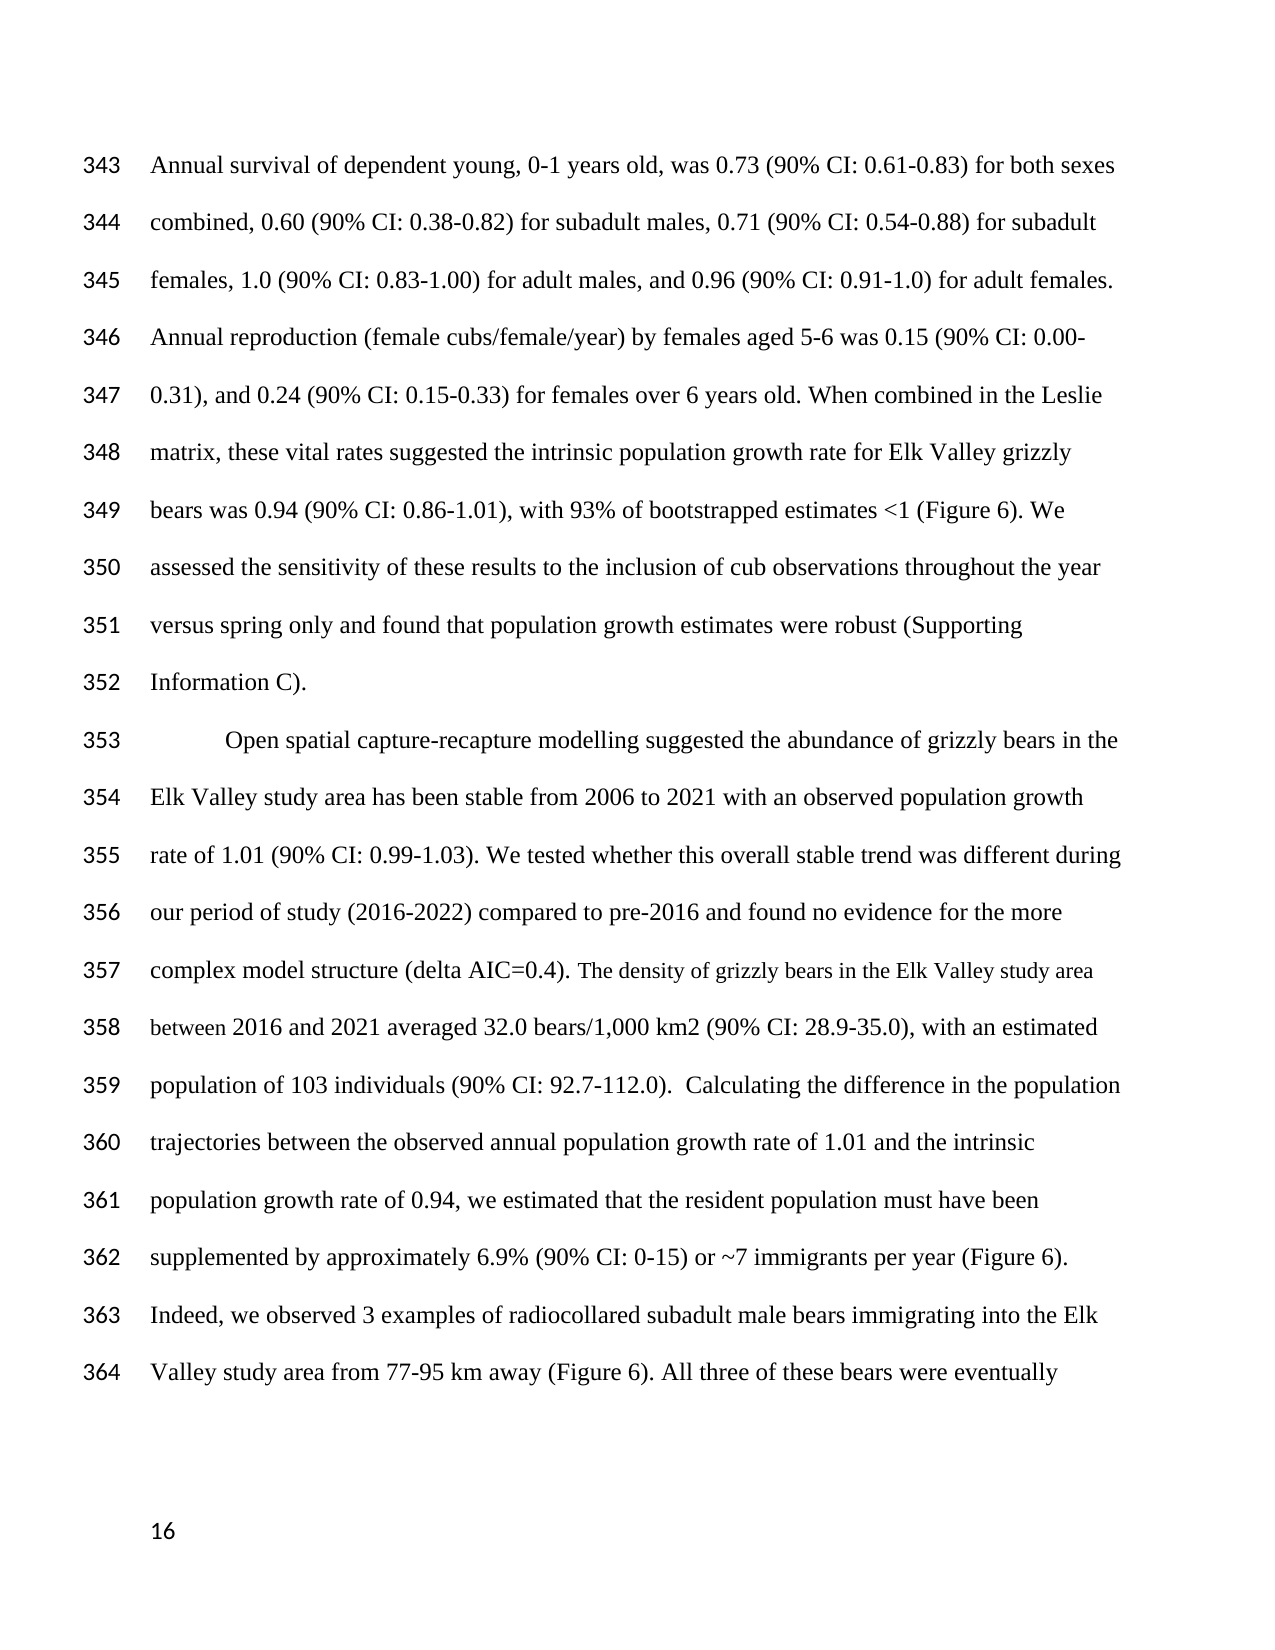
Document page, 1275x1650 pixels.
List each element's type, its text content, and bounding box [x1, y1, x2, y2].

text Annual survival of dependent young, 0-1 years old, was 0.73 (90% CI: 0.61-0.83) for both sexes combined, 0.60 (90% CI: 0.38-0.82) for subadult males, 0.71 (90% CI: 0.54-0.88) for subadult females, 1.0 (90% CI: 0.83-1.00) for adult males, and 0.96 (90% CI: 0.91-1.0) for adult females. Annual reproduction (female cubs/female/year) by females aged 5-6 was 0.15 (90% CI: 0.00-0.31), and 0.24 (90% CI: 0.15-0.33) for females over 6 years old. When combined in the Leslie matrix, these vital rates suggested the intrinsic population growth rate for Elk Valley grizzly bears was 0.94 (90% CI: 0.86-1.01), with 93% of bootstrapped estimates <1 (Figure 6). We assessed the sensitivity of these results to the inclusion of cub observations throughout the year versus spring only and found that population growth estimates were robust (Supporting Information C). [150, 150, 1125, 696]
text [150, 725, 1125, 1386]
